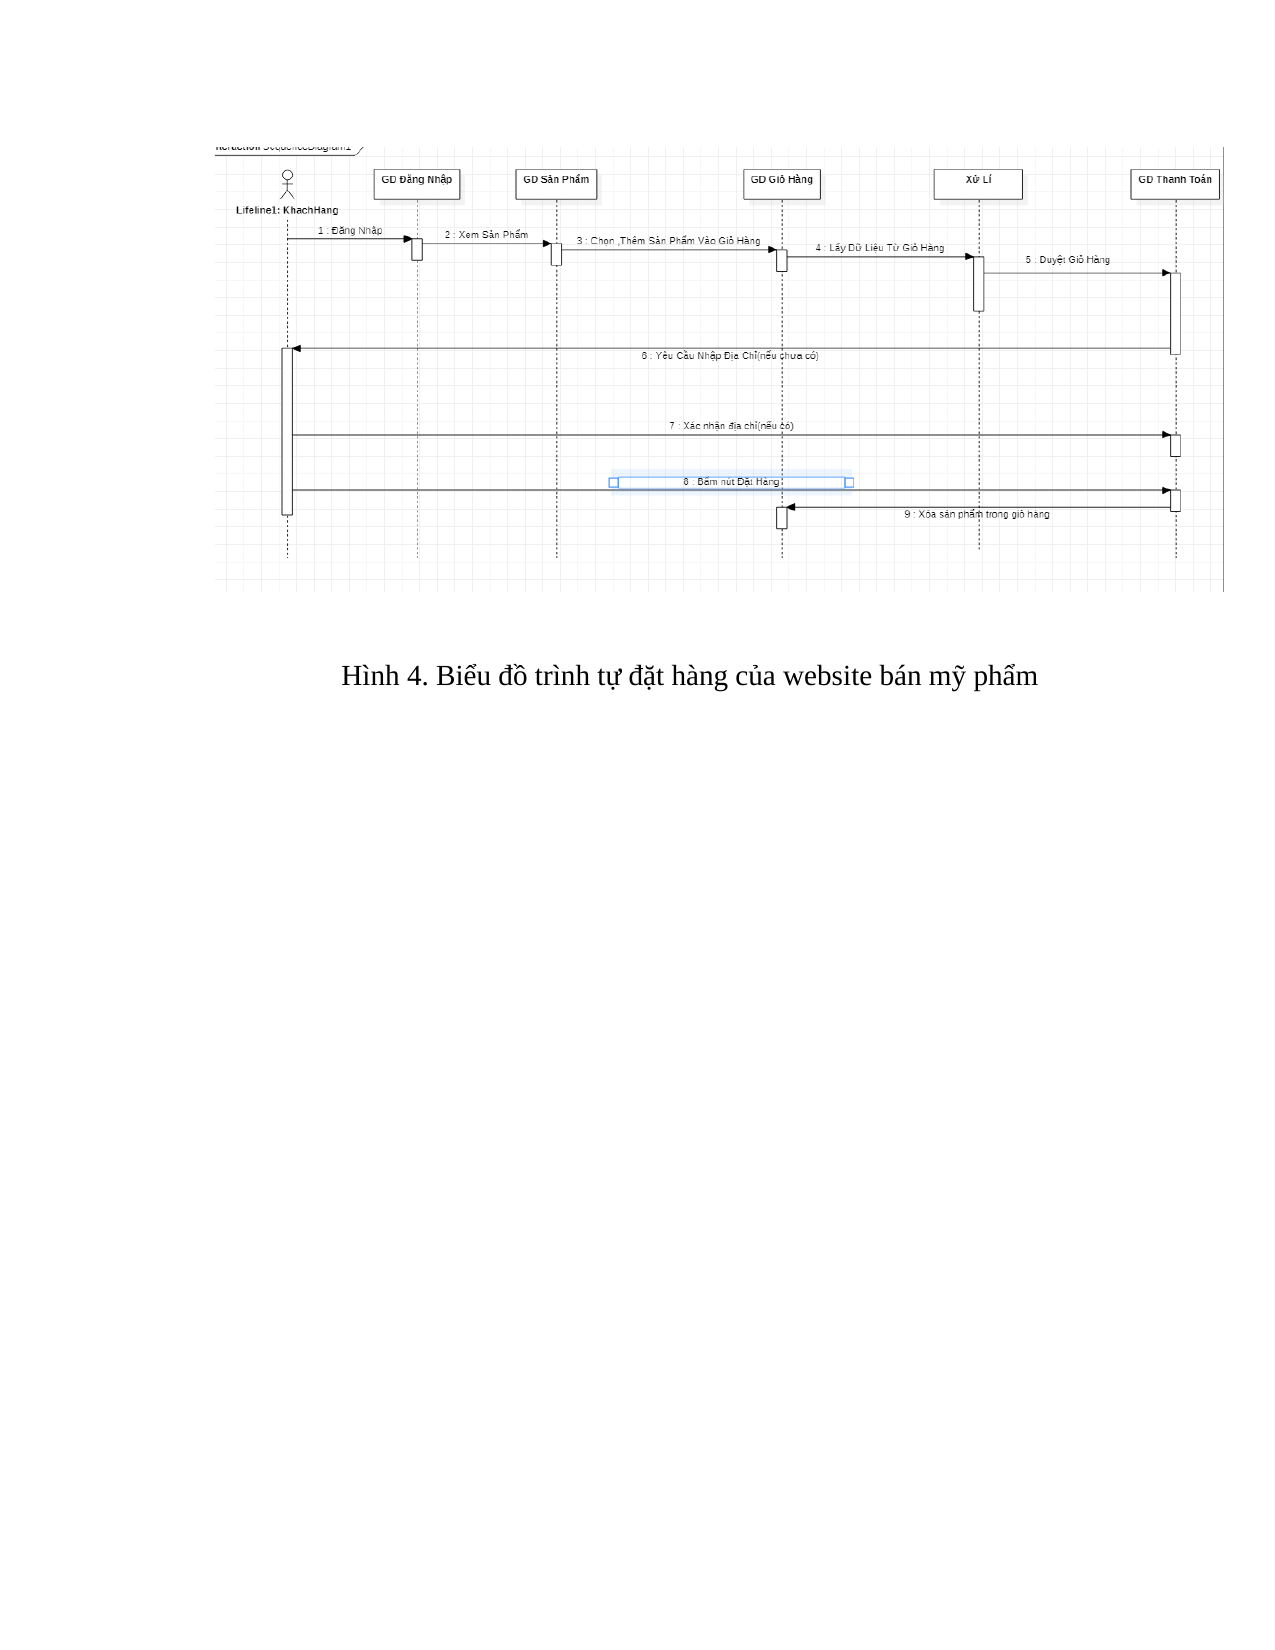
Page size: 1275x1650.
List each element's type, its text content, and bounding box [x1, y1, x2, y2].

picture [214, 147, 1224, 592]
list Hình 4. Biểu đồ trình tự đặt hàng của website bán mỹ phẩm [215, 658, 1157, 692]
